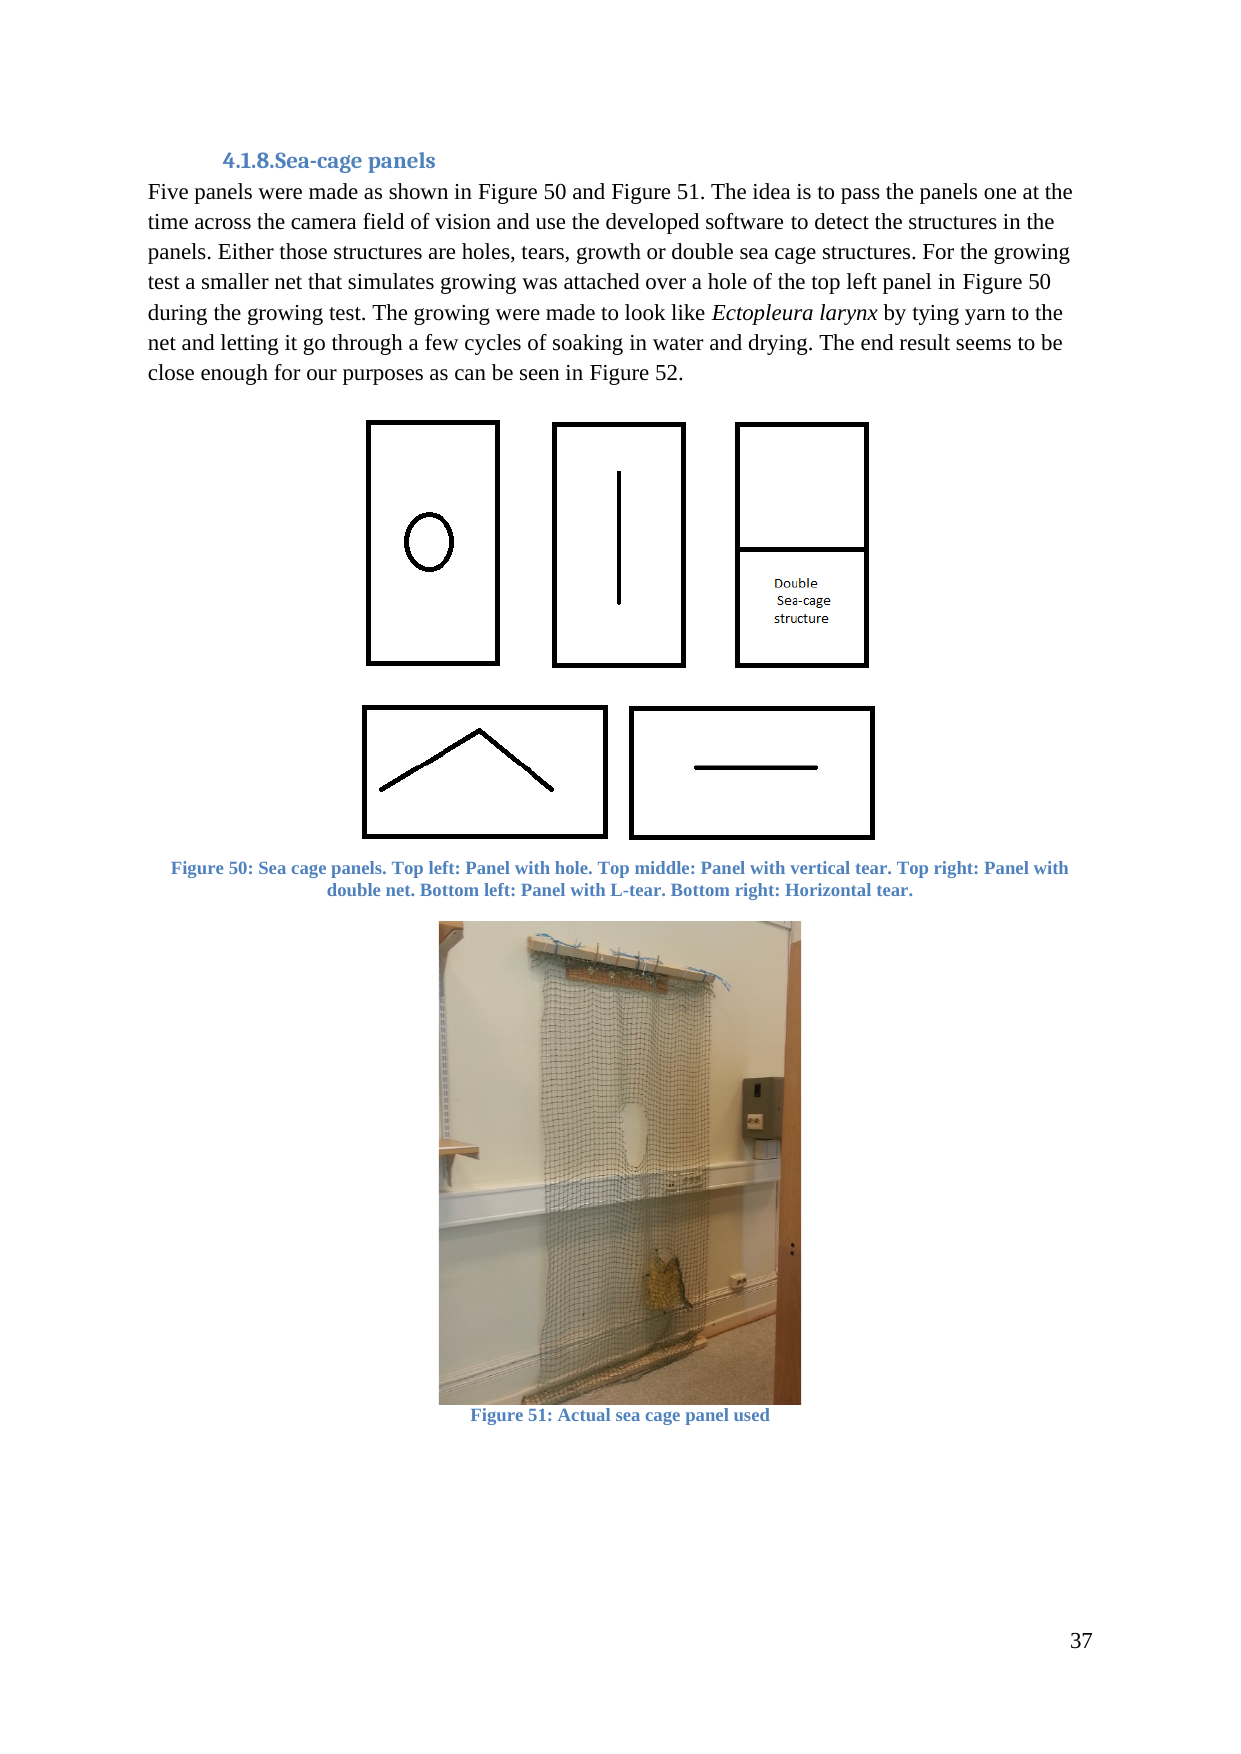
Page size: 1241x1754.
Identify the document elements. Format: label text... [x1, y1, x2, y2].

subtitle Sea-cage panels [223, 148, 1093, 174]
picture [355, 410, 885, 854]
picture [438, 921, 802, 1405]
